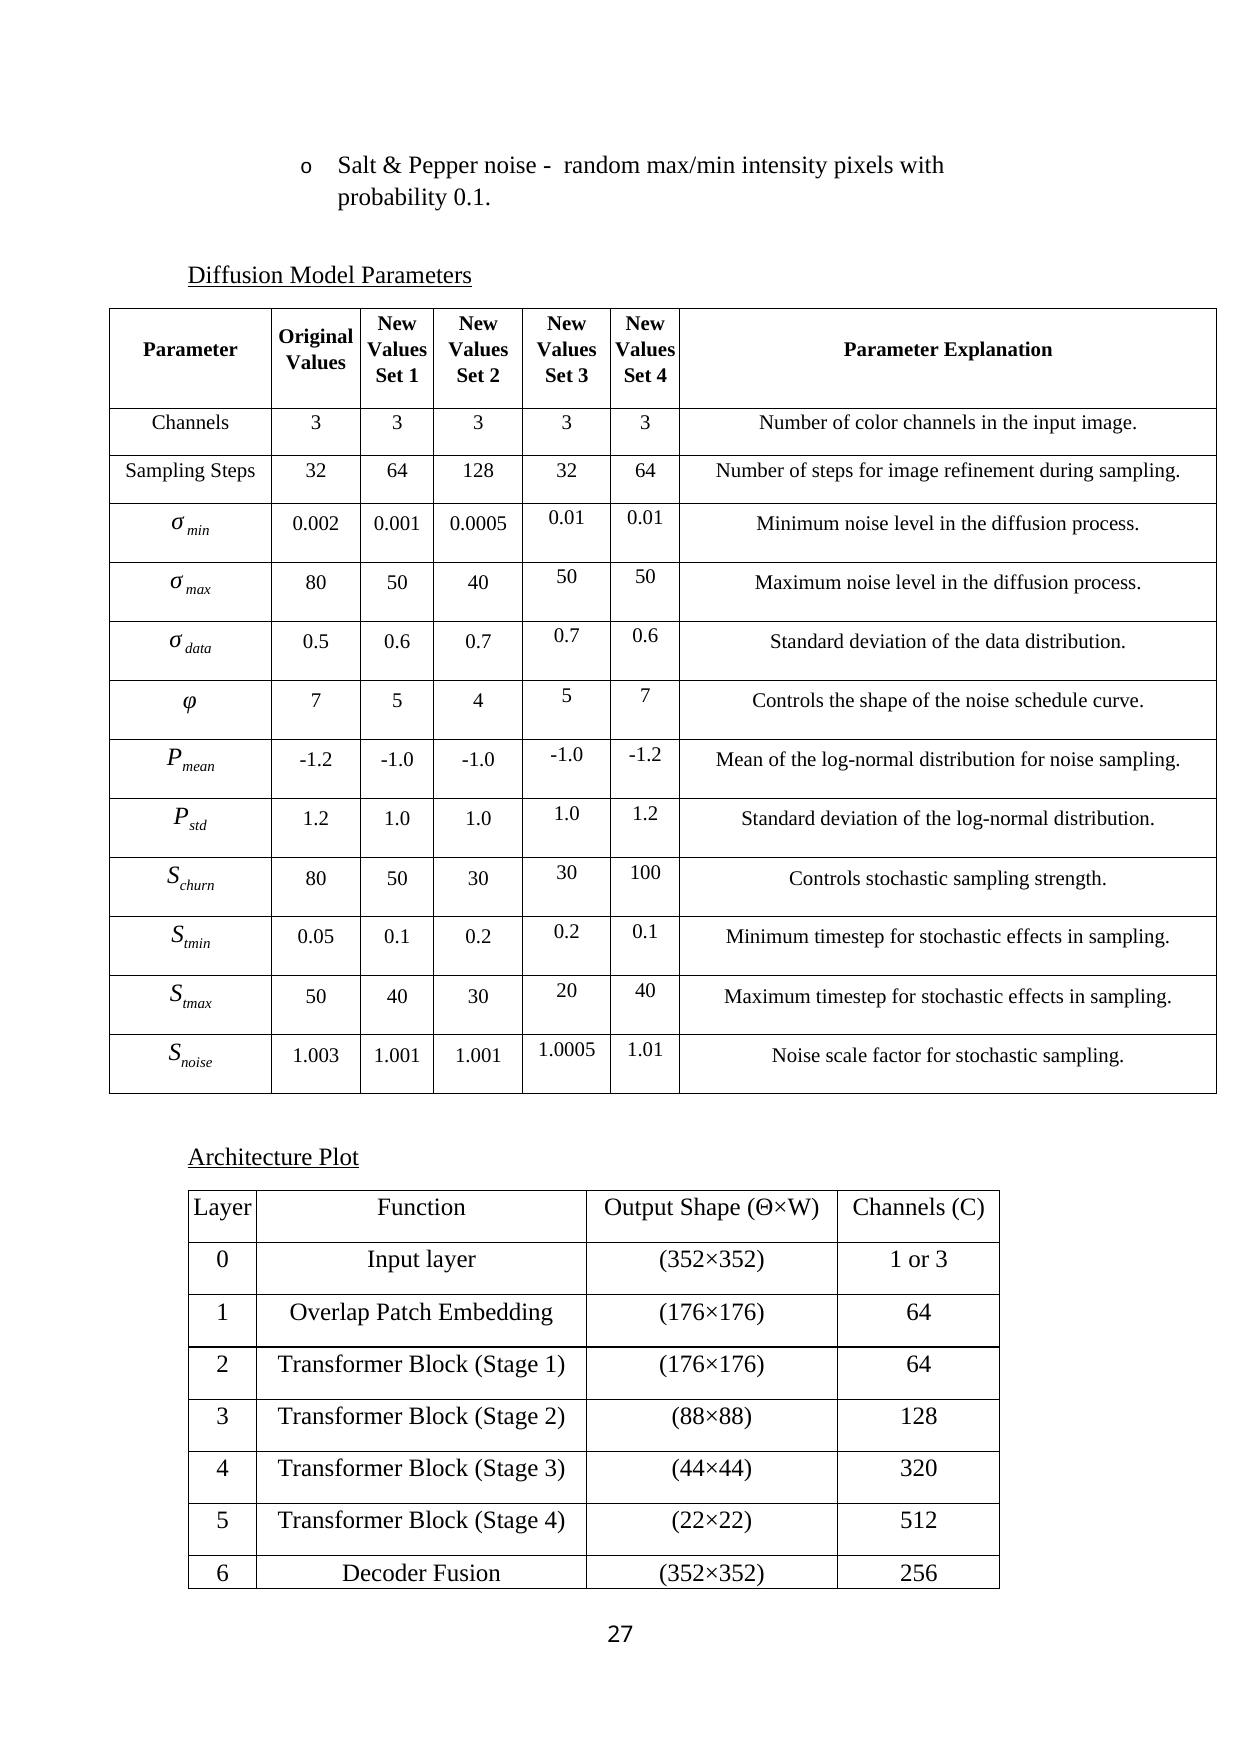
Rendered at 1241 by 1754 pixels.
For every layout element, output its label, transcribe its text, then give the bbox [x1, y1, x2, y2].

table_cell Minimum timestep for stochastic effects in sampling. [680, 917, 1216, 975]
table_cell 3 [611, 409, 679, 455]
table_cell 256 [838, 1556, 999, 1588]
table_cell 64 [838, 1295, 999, 1346]
table_cell Controls the shape of the noise schedule curve. [680, 681, 1216, 739]
table_cell 0.6 [361, 622, 433, 680]
table_cell 0.5 [272, 622, 360, 680]
table_header Parameter [110, 309, 271, 408]
table_cell 0.7 [523, 622, 610, 680]
table_cell 0.6 [611, 622, 679, 680]
table_cell 4 [434, 681, 522, 739]
table_cell 2 [189, 1348, 256, 1398]
table_header New Values Set 1 [361, 309, 433, 408]
table_header Original Values [272, 309, 360, 408]
list Salt & Pepper noise - random max/min intensity pixels with probability 0.1. [300, 150, 1053, 211]
table_cell 0.2 [523, 917, 610, 975]
table_cell 4 [189, 1452, 256, 1503]
table_cell Channels [110, 409, 271, 455]
table_header Function [257, 1191, 586, 1242]
table_cell 6 [189, 1556, 256, 1588]
table_cell [110, 858, 271, 916]
table_header New Values Set 4 [611, 309, 679, 408]
table_cell (44×44) [587, 1452, 837, 1503]
table_cell 1.001 [361, 1035, 433, 1093]
table_cell Standard deviation of the log-normal distribution. [680, 799, 1216, 857]
table_cell Number of color channels in the input image. [680, 409, 1216, 455]
table_cell Transformer Block (Stage 1) [257, 1348, 586, 1398]
table_cell (176×176) [587, 1348, 837, 1398]
table_cell 1 or 3 [838, 1243, 999, 1294]
table_cell (352×352) [587, 1556, 837, 1588]
table_cell 1.0 [523, 799, 610, 857]
table_cell 3 [523, 409, 610, 455]
table_cell [110, 563, 271, 621]
table_cell -1.0 [523, 740, 610, 798]
table_header New Values Set 3 [523, 309, 610, 408]
table_cell 50 [361, 858, 433, 916]
table_cell [110, 622, 271, 680]
table_cell 0.001 [361, 504, 433, 562]
table_cell 0 [189, 1243, 256, 1294]
table_cell 64 [611, 456, 679, 503]
table_cell 1.0005 [523, 1035, 610, 1093]
table_cell [110, 1035, 271, 1093]
table_cell Noise scale factor for stochastic sampling. [680, 1035, 1216, 1093]
table_cell 0.1 [611, 917, 679, 975]
table_cell [110, 504, 271, 562]
table_cell 0.2 [434, 917, 522, 975]
table_cell 50 [523, 563, 610, 621]
table_cell 30 [523, 858, 610, 916]
table_cell 30 [434, 976, 522, 1034]
table_cell Transformer Block (Stage 2) [257, 1400, 586, 1451]
table_cell (22×22) [587, 1504, 837, 1555]
table_cell 1.003 [272, 1035, 360, 1093]
table_header Output Shape (Θ×W) [587, 1191, 837, 1242]
table_cell (352×352) [587, 1243, 837, 1294]
table_cell 7 [272, 681, 360, 739]
table_cell 1.01 [611, 1035, 679, 1093]
table_cell 0.7 [434, 622, 522, 680]
table_cell -1.0 [434, 740, 522, 798]
table_cell Maximum noise level in the diffusion process. [680, 563, 1216, 621]
table_cell Transformer Block (Stage 4) [257, 1504, 586, 1555]
text Diffusion Model Parameters [187, 229, 1053, 289]
table_cell 20 [523, 976, 610, 1034]
text Architecture Plot [187, 1142, 1053, 1171]
table_cell [110, 681, 271, 739]
table_header New Values Set 2 [434, 309, 522, 408]
table_header Channels (C) [838, 1191, 999, 1242]
table_cell 3 [272, 409, 360, 455]
table_cell 32 [272, 456, 360, 503]
table_cell 40 [361, 976, 433, 1034]
table_cell Decoder Fusion [257, 1556, 586, 1588]
table_cell 0.1 [361, 917, 433, 975]
table_cell 100 [611, 858, 679, 916]
table_cell 1.2 [611, 799, 679, 857]
table_header Layer [189, 1191, 256, 1242]
table_cell Sampling Steps [110, 456, 271, 503]
table_cell Overlap Patch Embedding [257, 1295, 586, 1346]
table_cell 64 [361, 456, 433, 503]
table_cell (88×88) [587, 1400, 837, 1451]
table_cell 1.0 [361, 799, 433, 857]
table_cell 50 [361, 563, 433, 621]
table_cell -1.2 [611, 740, 679, 798]
table_cell Standard deviation of the data distribution. [680, 622, 1216, 680]
table_cell 0.002 [272, 504, 360, 562]
table_cell -1.0 [361, 740, 433, 798]
table_cell 1.001 [434, 1035, 522, 1093]
table_cell 1.0 [434, 799, 522, 857]
table_cell Minimum noise level in the diffusion process. [680, 504, 1216, 562]
table_cell ​ [110, 740, 271, 798]
table_cell 128 [838, 1400, 999, 1451]
table_cell 64 [838, 1348, 999, 1398]
table_cell 1.2 [272, 799, 360, 857]
table_cell 1 [189, 1295, 256, 1346]
table_cell 30 [434, 858, 522, 916]
table_cell 5 [189, 1504, 256, 1555]
table_cell 3 [361, 409, 433, 455]
table_cell 0.05 [272, 917, 360, 975]
table_cell 80 [272, 563, 360, 621]
table_cell Transformer Block (Stage 3) [257, 1452, 586, 1503]
table_cell 40 [611, 976, 679, 1034]
table_cell 0.01 [523, 504, 610, 562]
table_cell Input layer [257, 1243, 586, 1294]
table_cell Controls stochastic sampling strength. [680, 858, 1216, 916]
table_cell Maximum timestep for stochastic effects in sampling. [680, 976, 1216, 1034]
table_cell 512 [838, 1504, 999, 1555]
table_cell 7 [611, 681, 679, 739]
table_cell [110, 976, 271, 1034]
table_cell 40 [434, 563, 522, 621]
table_cell 3 [434, 409, 522, 455]
table_cell -1.2 [272, 740, 360, 798]
table_cell 320 [838, 1452, 999, 1503]
table_cell 128 [434, 456, 522, 503]
table_cell 0.0005 [434, 504, 522, 562]
table_cell 50 [272, 976, 360, 1034]
table_cell 3 [189, 1400, 256, 1451]
table_cell [110, 917, 271, 975]
table_cell 50 [611, 563, 679, 621]
table_cell [110, 799, 271, 857]
table_header Parameter Explanation [680, 309, 1216, 408]
table_cell Number of steps for image refinement during sampling. [680, 456, 1216, 503]
table_cell 0.01 [611, 504, 679, 562]
table_cell Mean of the log-normal distribution for noise sampling. [680, 740, 1216, 798]
table_cell 32 [523, 456, 610, 503]
table_cell 5 [361, 681, 433, 739]
table_cell 80 [272, 858, 360, 916]
table_cell 5 [523, 681, 610, 739]
table_cell (176×176) [587, 1295, 837, 1346]
